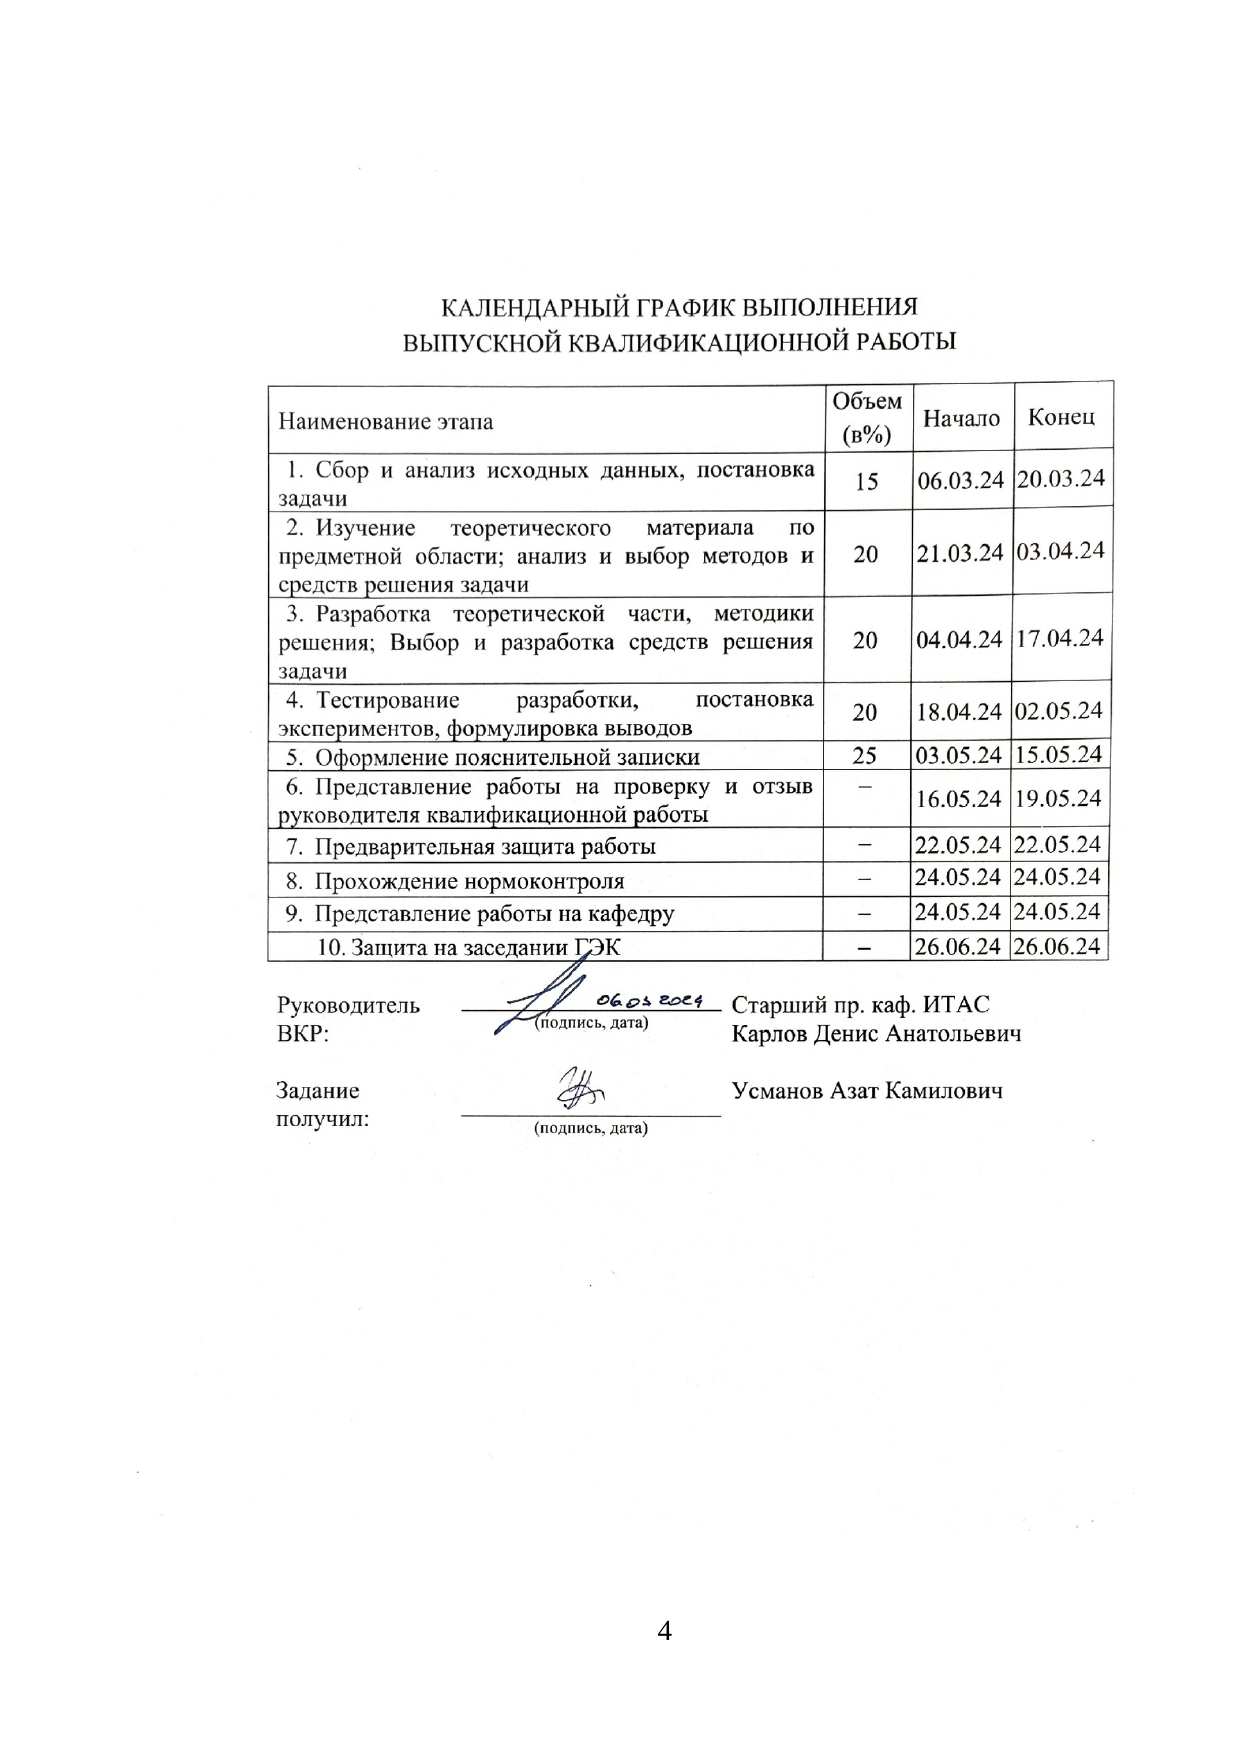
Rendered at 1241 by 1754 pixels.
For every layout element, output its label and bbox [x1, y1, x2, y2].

picture [132, 151, 1159, 1531]
